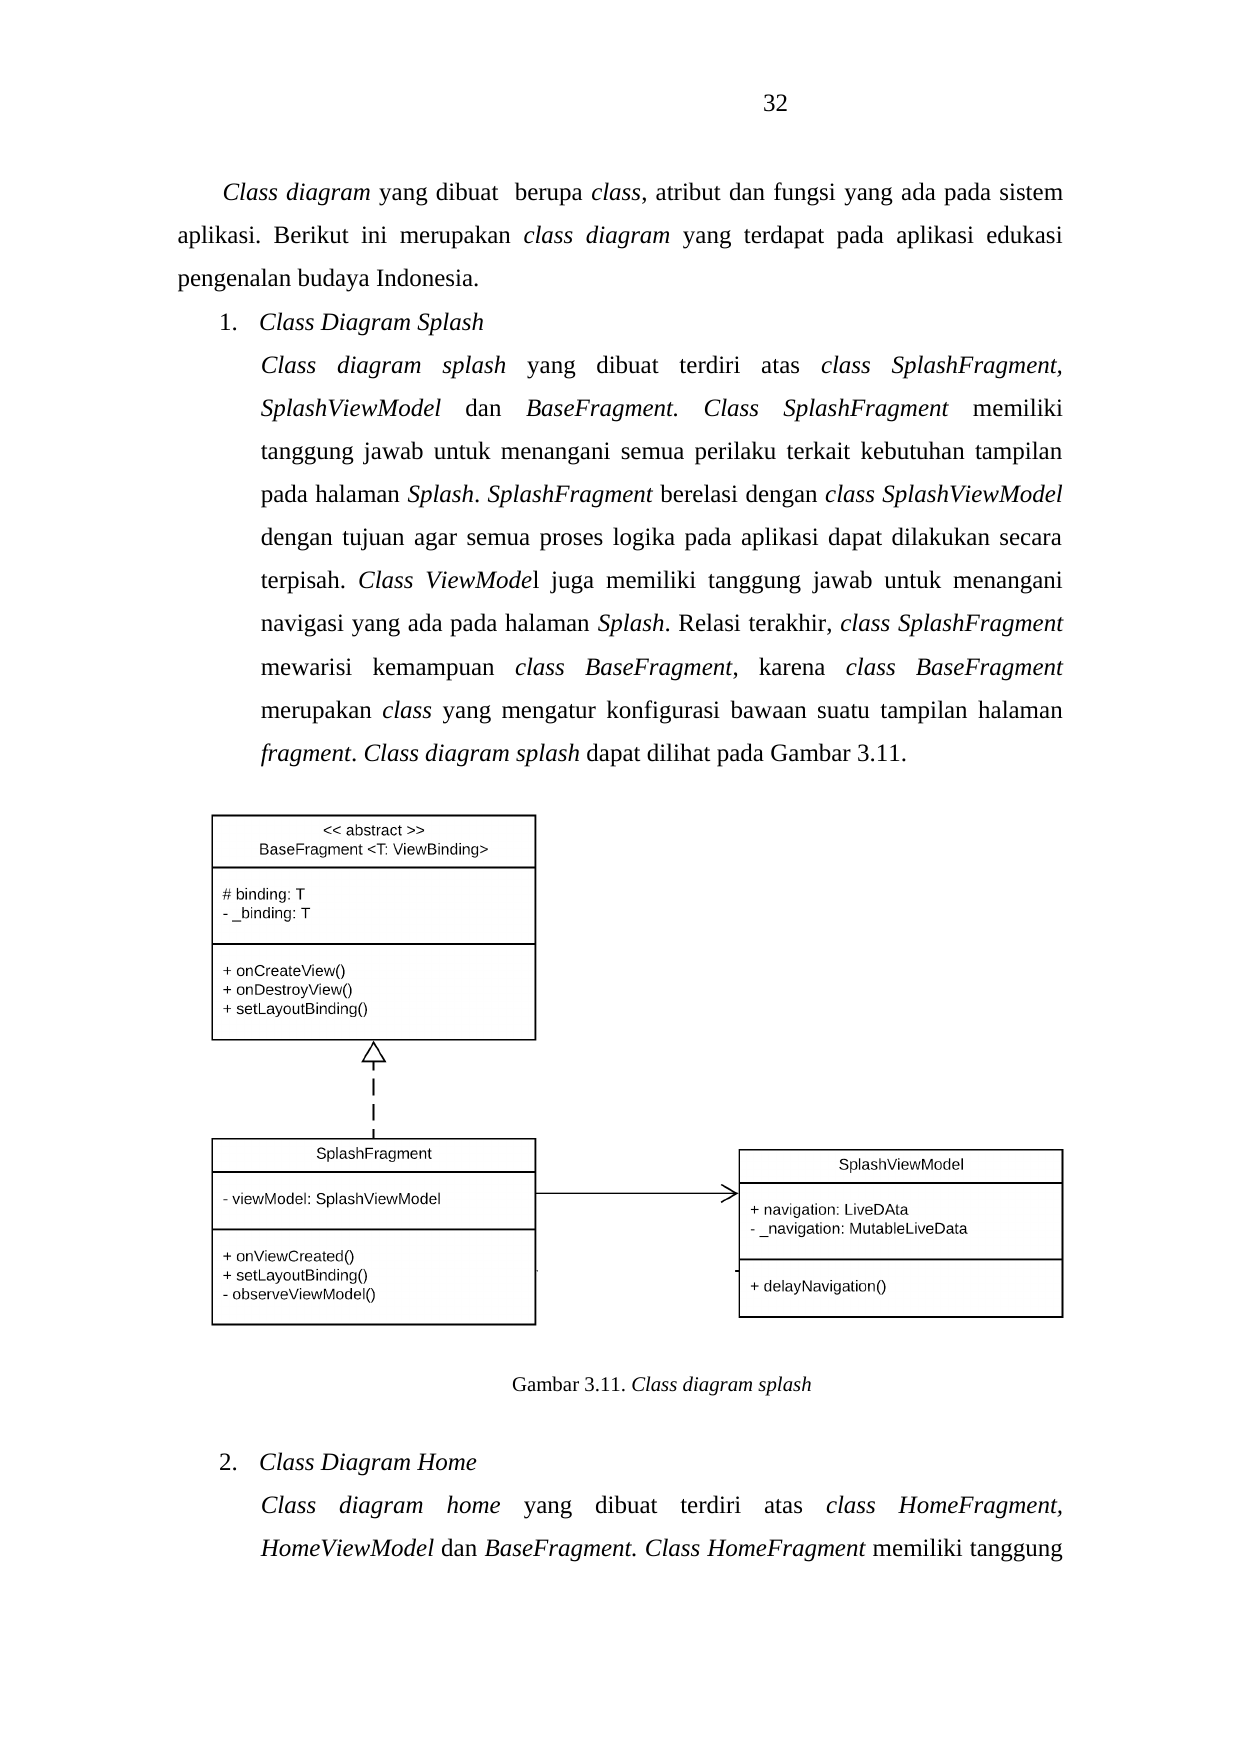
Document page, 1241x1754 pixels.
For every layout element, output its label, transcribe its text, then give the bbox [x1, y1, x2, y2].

list Class diagram yang dibuat berupa class, atribut dan fungsi yang ada pada sistem aplikasi. Berikut ini merupakan class diagram yang terdapat pada aplikasi edukasi pengenalan budaya Indonesia. [177, 177, 1063, 292]
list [261, 1490, 1063, 1562]
picture [177, 781, 1098, 1360]
list Gambar 3.11. Class diagram splash [261, 1372, 1063, 1396]
list Class Diagram Home [219, 1447, 1063, 1475]
list Class diagram splash yang dibuat terdiri atas class SplashFragment, SplashViewModel dan BaseFragment. Class SplashFragment memiliki tanggung jawab untuk menangani semua perilaku terkait kebutuhan tampilan pada halaman Splash. SplashFragment berelasi dengan class SplashViewModel dengan tujuan agar semua proses logika pada aplikasi dapat dilakukan secara terpisah. Class ViewModel juga memiliki tanggung jawab untuk menangani navigasi yang ada pada halaman Splash. Relasi terakhir, class SplashFragment mewarisi kemampuan class BaseFragment, karena class BaseFragment merupakan class yang mengatur konfigurasi bawaan suatu tampilan halaman fragment. Class diagram splash dapat dilihat pada Gambar 3.11. [261, 350, 1063, 767]
list Class Diagram Splash [219, 307, 1063, 335]
